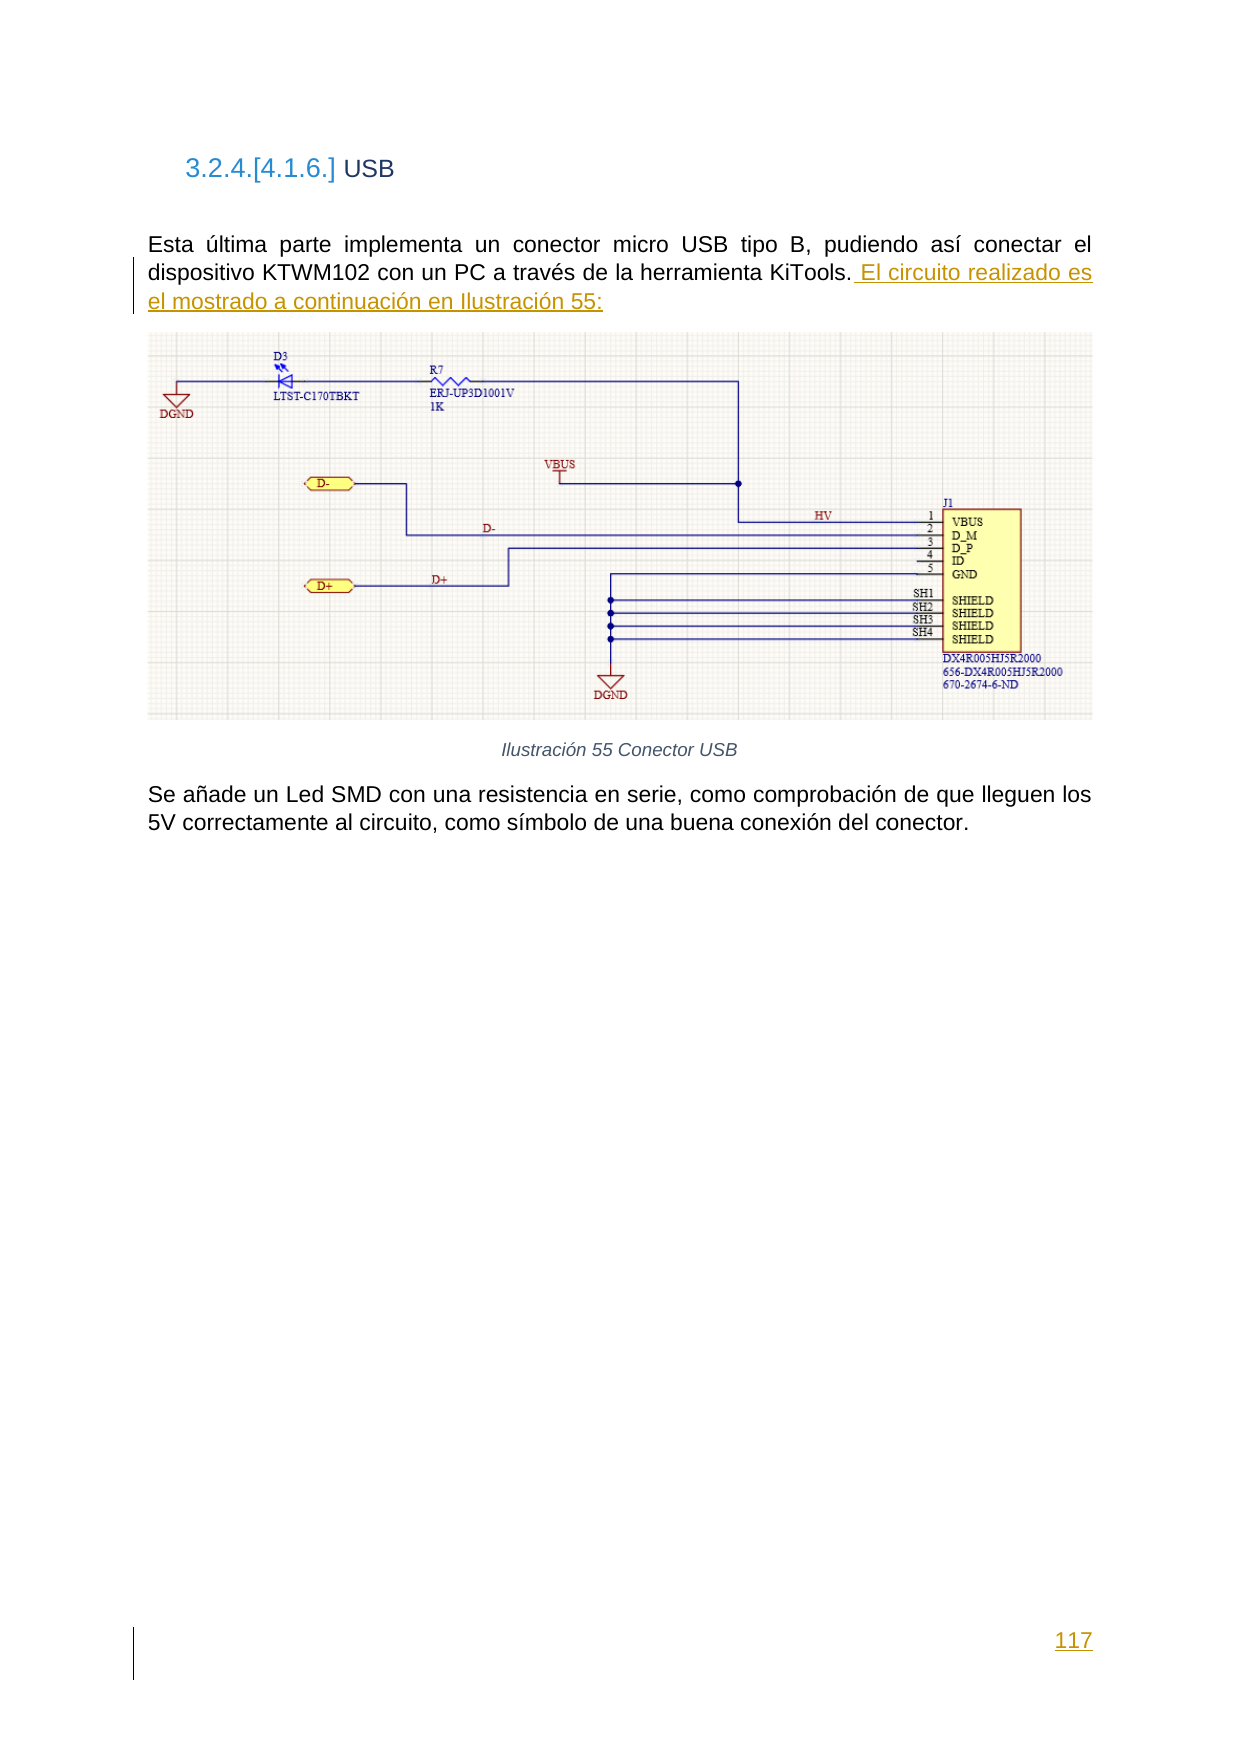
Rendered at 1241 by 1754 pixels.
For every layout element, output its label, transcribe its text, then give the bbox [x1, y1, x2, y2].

text Esta última parte implementa un conector micro USB tipo B, pudiendo así conectar el dispositivo KTWM102 con un PC a través de la herramienta KiTools. [148, 231, 1092, 314]
picture [147, 332, 1093, 720]
text Se añade un Led SMD con una resistencia en serie, como comprobación de que lleguen los 5V correctamente al circuito, como símbolo de una buena conexión del conector. [148, 781, 1092, 836]
text Ilustración Conector USB [148, 738, 1092, 760]
subtitle USB [185, 152, 1092, 183]
